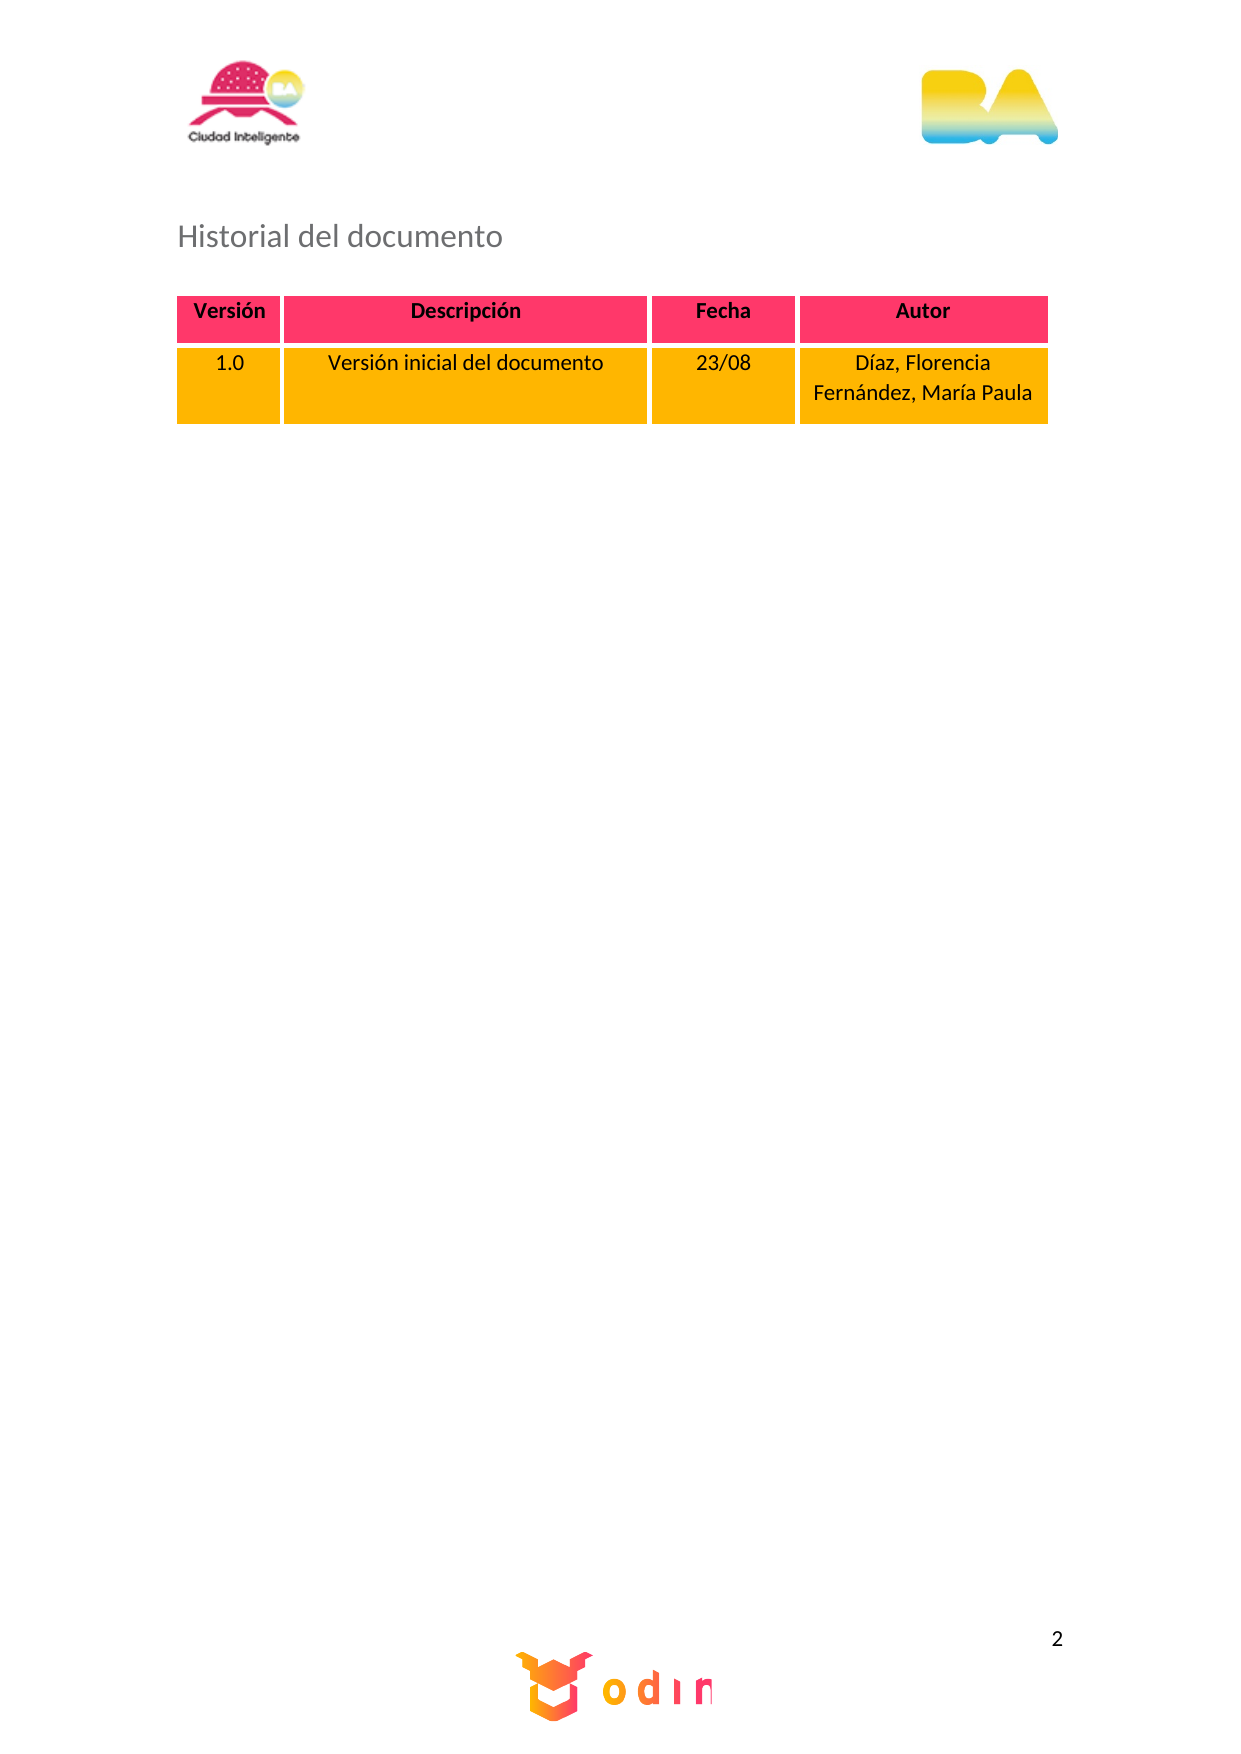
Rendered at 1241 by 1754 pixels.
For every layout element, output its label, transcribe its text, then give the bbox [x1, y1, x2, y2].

table_header Fecha [652, 296, 795, 343]
table_cell Versión inicial del documento [284, 348, 647, 424]
table_cell 23/08 [652, 348, 795, 424]
table_header Descripción [284, 296, 647, 343]
picture [177, 45, 326, 162]
table_cell Díaz, Florencia Fernández, María Paula [800, 348, 1048, 424]
picture [514, 1652, 712, 1721]
table_cell 1.0 [177, 348, 280, 424]
text Historial del documento [177, 215, 1063, 255]
picture [917, 65, 1058, 144]
table_header Autor [800, 296, 1048, 343]
table_header Versión [177, 296, 280, 343]
